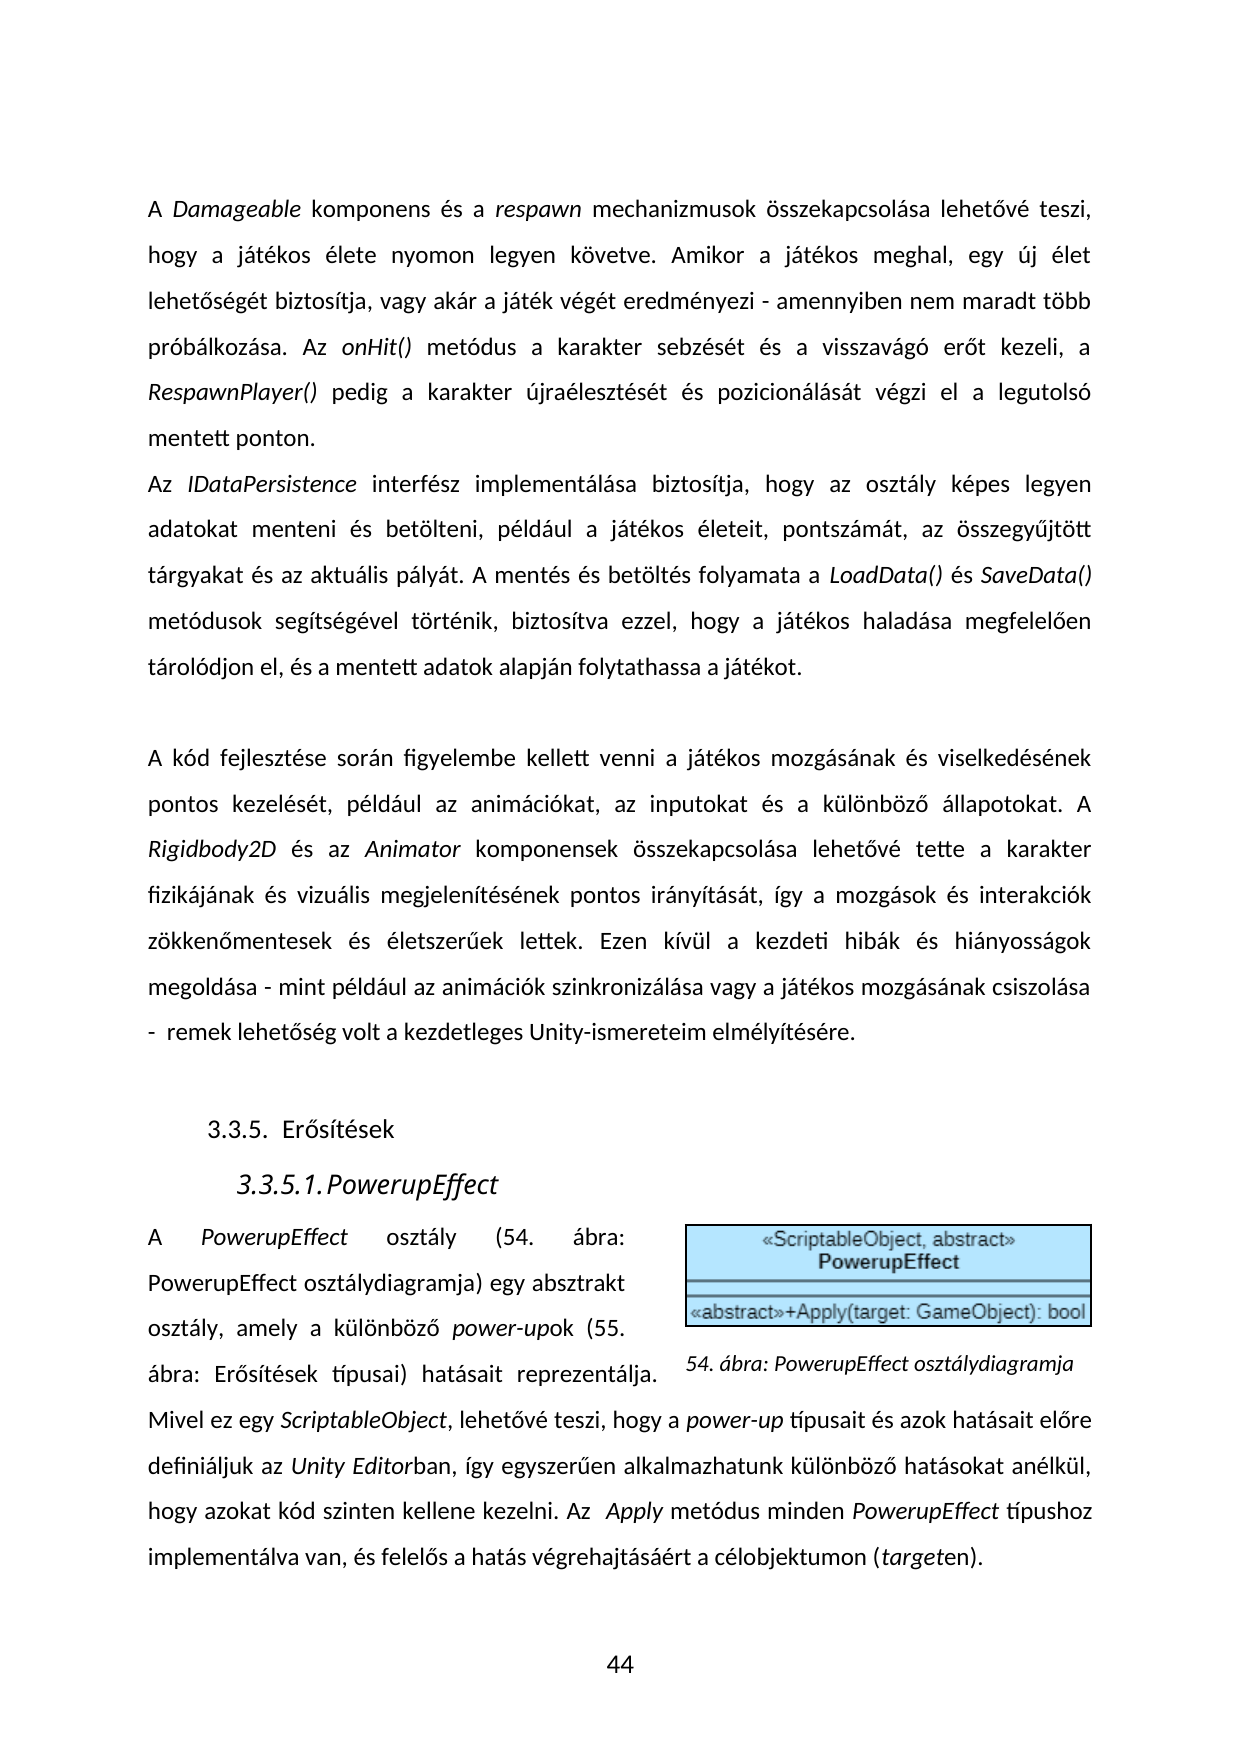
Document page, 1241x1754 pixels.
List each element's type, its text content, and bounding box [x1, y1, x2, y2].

text A PowerupEffect osztály (54. ábra: PowerupEffect osztálydiagramja) egy absztrakt osztály, amely a különböző power-upok (55. ábra: Erősítések típusai) hatásait reprezentálja. Mivel ez egy ScriptableObject, lehetővé teszi, hogy a power-up típusait és azok hatásait előre definiáljuk az Unity Editorban, így egyszerűen alkalmazhatunk különböző hatásokat anélkül, hogy azokat kód szinten kellene kezelni. Az Apply metódus minden PowerupEffect típushoz implementálva van, és felelős a hatás végrehajtásáért a célobjektumon (targeten). [148, 1221, 1092, 1572]
text Az IDataPersistence interfész implementálása biztosítja, hogy az osztály képes legyen adatokat menteni és betölteni, például a játékos életeit, pontszámát, az összegyűjtött tárgyakat és az aktuális pályát. A mentés és betöltés folyamata a LoadData() és SaveData() metódusok segítségével történik, biztosítva ezzel, hogy a játékos haladása megfelelően tárolódjon el, és a mentett adatok alapján folytathassa a játékot. [148, 468, 1092, 681]
subtitle Erősítések [207, 1112, 1092, 1145]
text A Damageable komponens és a respawn mechanizmusok összekapcsolása lehetővé teszi, hogy a játékos élete nyomon legyen követve. Amikor a játékos meghal, egy új élet lehetőségét biztosítja, vagy akár a játék végét eredményezi - amennyiben nem maradt több próbálkozása. Az onHit() metódus a karakter sebzését és a visszavágó erőt kezeli, a RespawnPlayer() pedig a karakter újraélesztését és pozicionálását végzi el a legutolsó mentett ponton. [148, 193, 1092, 453]
subtitle PowerupEffect [236, 1166, 1092, 1203]
text A kód fejlesztése során figyelembe kellett venni a játékos mozgásának és viselkedésének pontos kezelését, például az animációkat, az inputokat és a különböző állapotokat. A Rigidbody2D és az Animator komponensek összekapcsolása lehetővé tette a karakter fizikájának és vizuális megjelenítésének pontos irányítását, így a mozgások és interakciók zökkenőmentesek és életszerűek lettek. Ezen kívül a kezdeti hibák és hiányosságok megoldása - mint például az animációk szinkronizálása vagy a játékos mozgásának csiszolása - remek lehetőség volt a kezdetleges Unity-ismereteim elmélyítésére. [148, 742, 1092, 1047]
picture [687, 1226, 1090, 1325]
